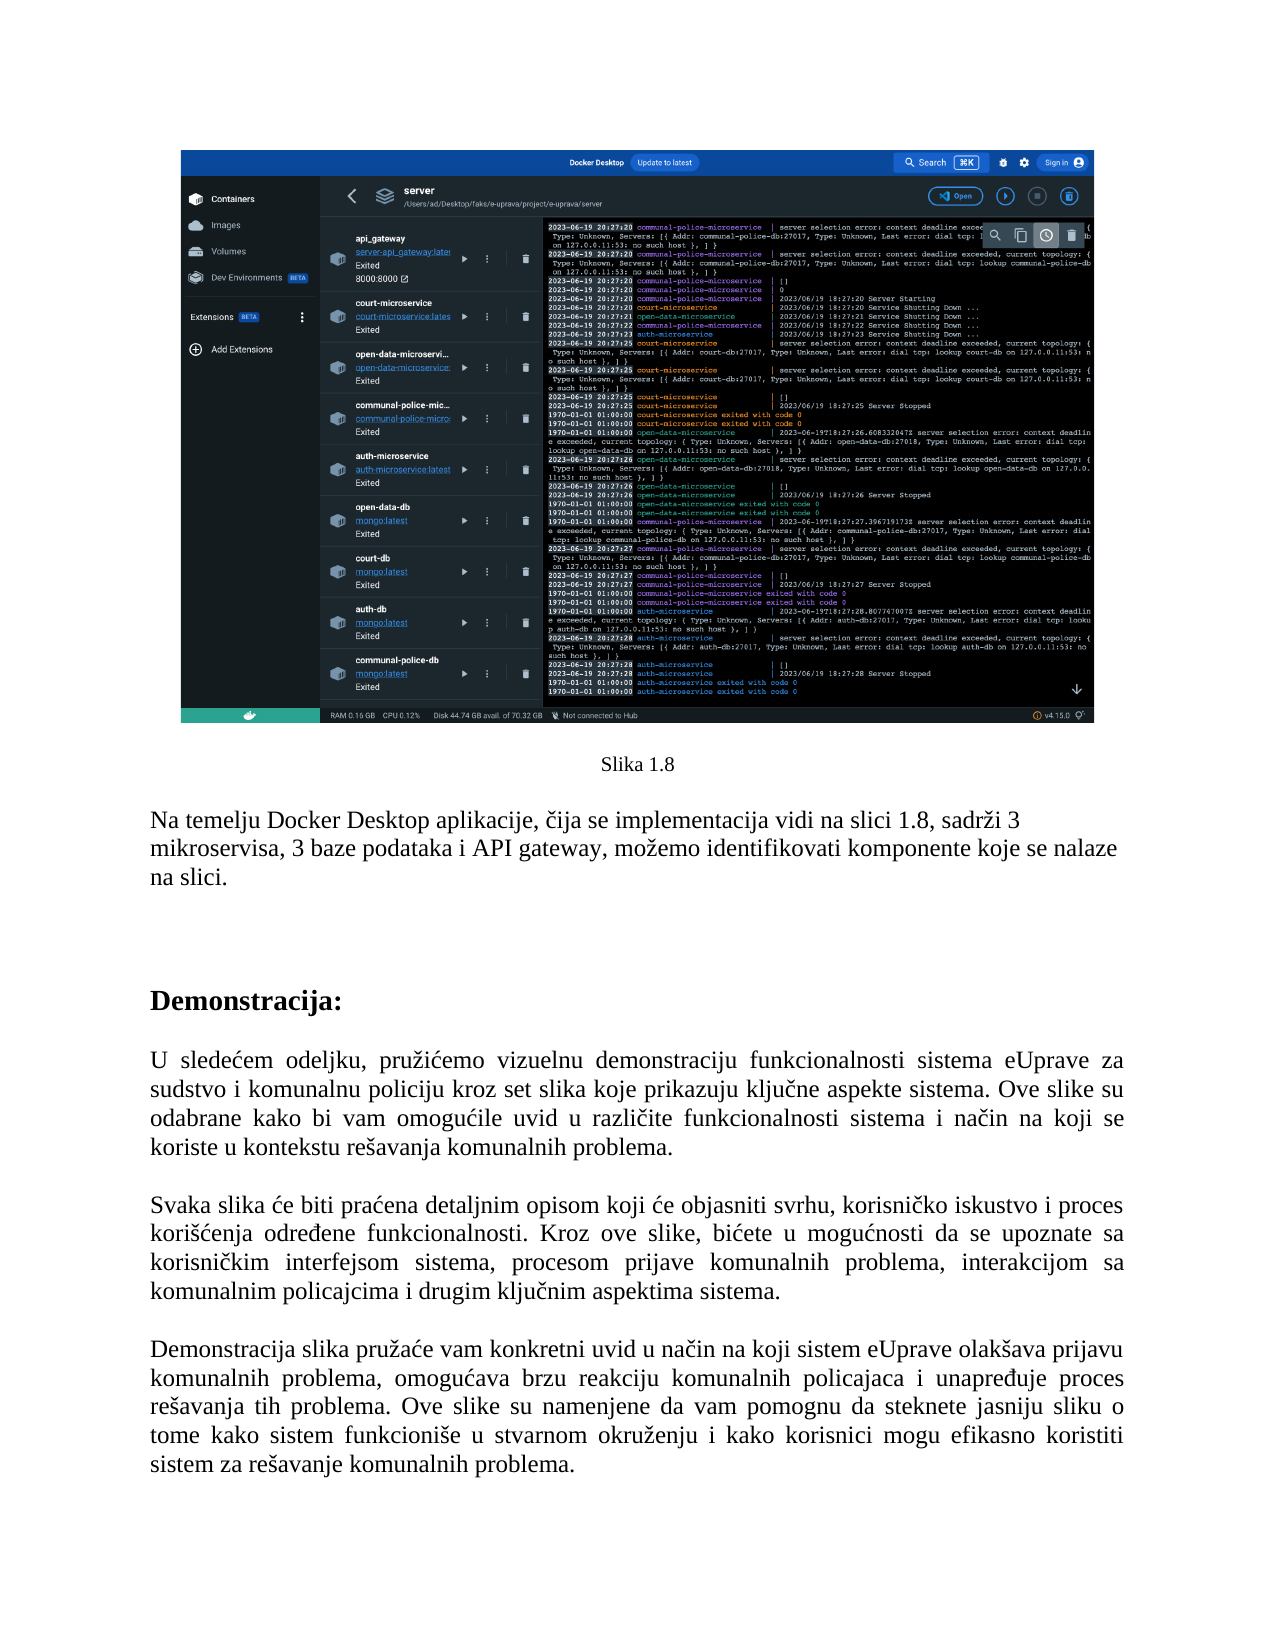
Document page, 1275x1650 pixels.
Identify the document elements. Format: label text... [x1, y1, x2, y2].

text Svaka slika će biti praćena detaljnim opisom koji će objasniti svrhu, korisničko iskustvo i proces korišćenja određene funkcionalnosti. Kroz ove slike, bićete u mogućnosti da se upoznate sa korisničkim interfejsom sistema, procesom prijave komunalnih problema, interakcijom sa komunalnim policajcima i drugim ključnim aspektima sistema. [150, 1190, 1125, 1305]
text Na temelju Docker Desktop aplikacije, čija se implementacija vidi na slici 1.8, sadrži 3 mikroservisa, 3 baze podataka i API gateway, možemo identifikovati komponente koje se nalaze na slici. [150, 805, 1125, 891]
text Demonstracija slika pružaće vam konkretni uvid u način na koji sistem eUprave olakšava prijavu komunalnih problema, omogućava brzu reakciju komunalnih policajaca i unapređuje proces rešavanja tih problema. Ove slike su namenjene da vam pomognu da steknete jasniju sliku o tome kako sistem funkcioniše u stvarnom okruženju i kako korisnici mogu efikasno koristiti sistem za rešavanje komunalnih problema. [150, 1334, 1125, 1478]
text Slika 1.8 [150, 751, 1125, 776]
text Demonstracija: [150, 983, 1125, 1016]
picture [180, 150, 1095, 723]
text U sledećem odeljku, pružićemo vizuelnu demonstraciju funkcionalnosti sistema eUprave za sudstvo i komunalnu policiju kroz set slika koje prikazuju ključne aspekte sistema. Ove slike su odabrane kako bi vam omogućile uvid u različite funkcionalnosti sistema i način na koji se koriste u kontekstu rešavanja komunalnih problema. [150, 1046, 1125, 1161]
